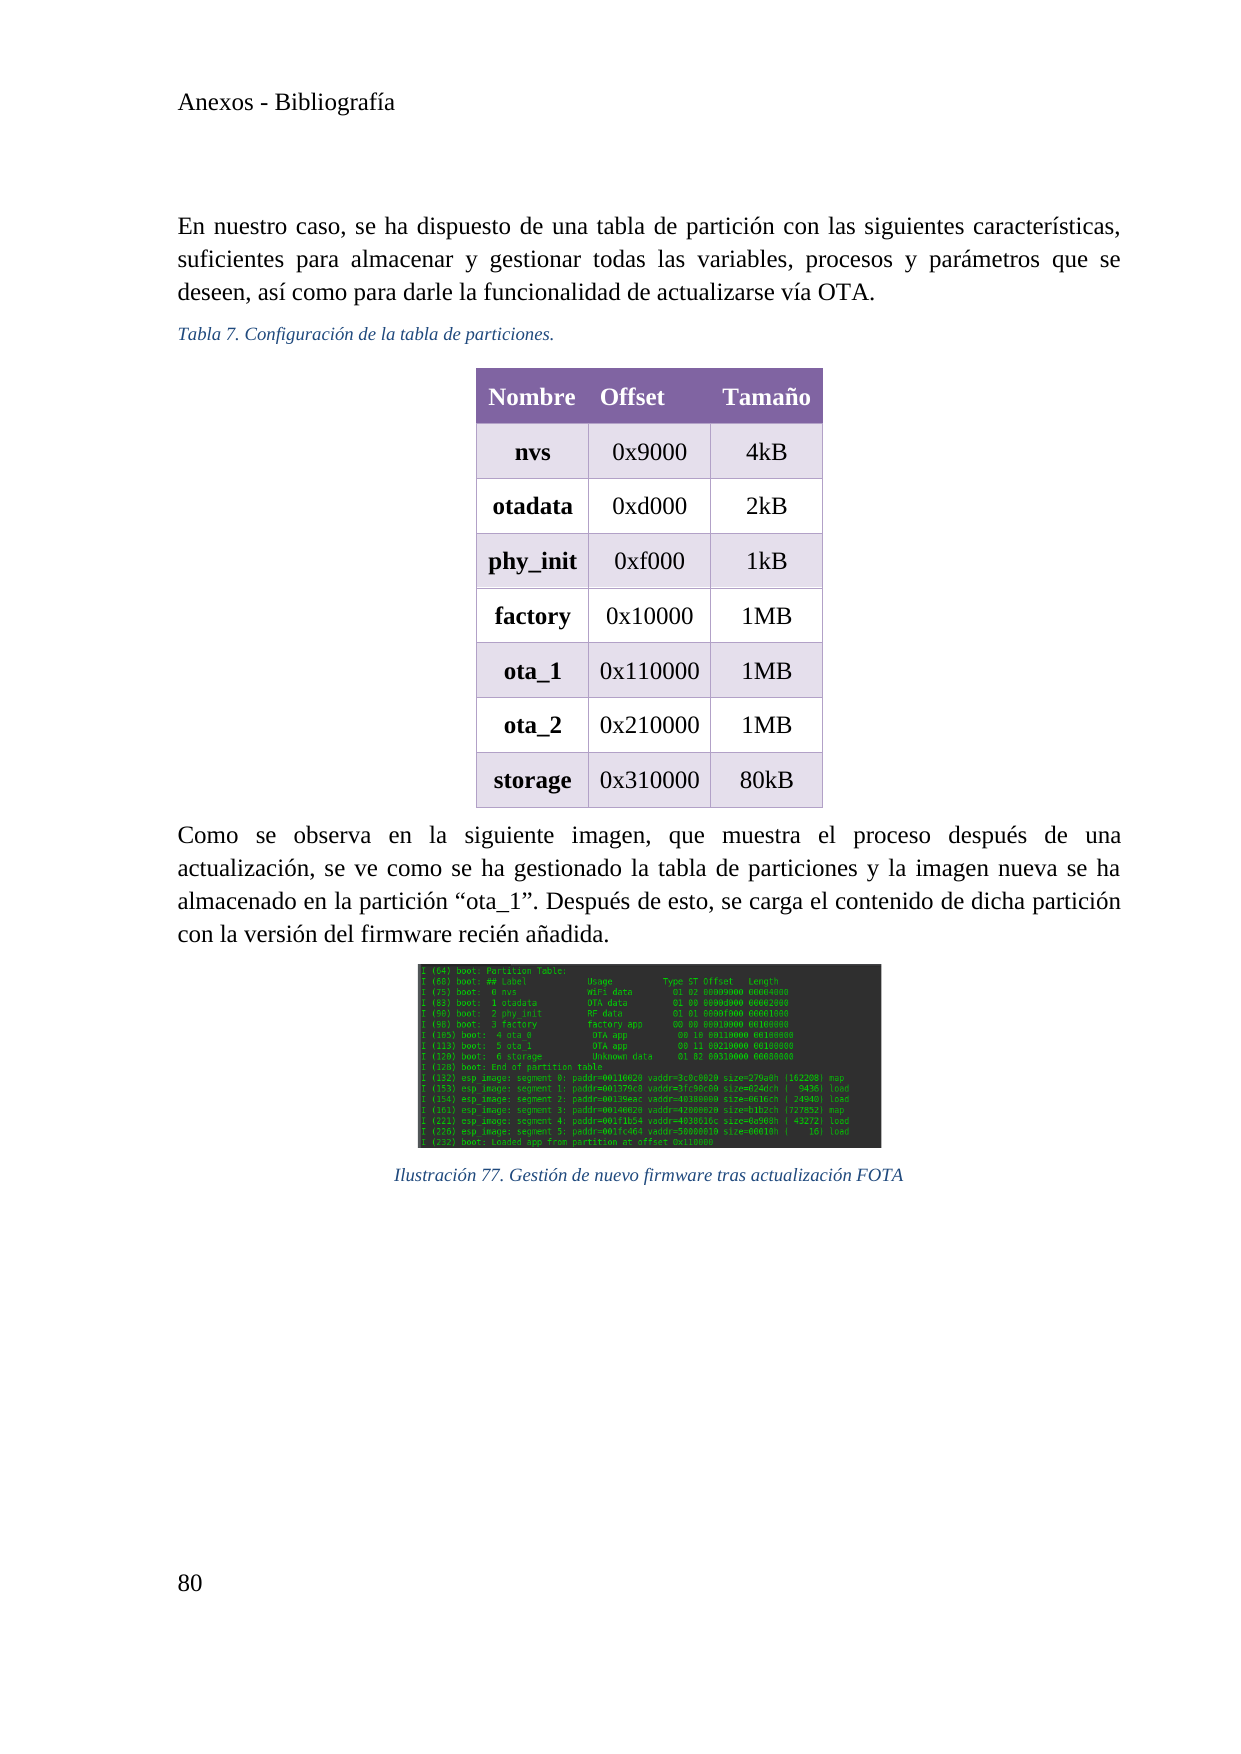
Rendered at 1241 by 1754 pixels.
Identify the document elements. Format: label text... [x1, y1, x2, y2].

table_cell storage [477, 753, 588, 807]
table_cell 0x10000 [589, 589, 710, 642]
text Tabla 7. Configuración de la tabla de particiones. [177, 323, 1122, 344]
text Como se observa en la siguiente imagen, que muestra el proceso después de una actualización, se ve como se ha gestionado la tabla de particiones y la imagen nueva se ha almacenado en la partición “ota_1”. Después de esto, se carga el contenido de dicha partición con la versión del firmware recién añadida. [177, 820, 1122, 948]
table_cell 0xd000 [589, 479, 710, 533]
table_cell 80kB [711, 753, 822, 807]
text Ilustración 77. Gestión de nuevo firmware tras actualización FOTA [177, 1164, 1122, 1186]
table_cell 0x310000 [589, 753, 710, 807]
table_cell otadata [477, 479, 588, 533]
table_cell nvs [477, 424, 588, 478]
table_cell 2kB [711, 479, 822, 533]
table_cell phy_init [477, 534, 588, 587]
table_cell 1kB [711, 534, 822, 587]
table_cell 1MB [711, 589, 822, 642]
table_cell 0x110000 [589, 643, 710, 697]
table_cell ota_2 [477, 698, 588, 752]
picture [417, 964, 882, 1148]
table_cell 1MB [711, 698, 822, 752]
table_cell 1MB [711, 643, 822, 697]
table_cell 4kB [711, 424, 822, 478]
table_header Tamaño [711, 369, 822, 423]
table_header Nombre [477, 369, 588, 423]
table_cell ota_1 [477, 643, 588, 697]
text En nuestro caso, se ha dispuesto de una tabla de partición con las siguientes características, suficientes para almacenar y gestionar todas las variables, procesos y parámetros que se deseen, así como para darle la funcionalidad de actualizarse vía OTA. [177, 211, 1122, 306]
table_cell 0xf000 [589, 534, 710, 587]
table_cell 0x9000 [589, 424, 710, 478]
table_cell 0x210000 [589, 698, 710, 752]
table_header Offset [589, 369, 710, 423]
table_cell factory [477, 589, 588, 642]
